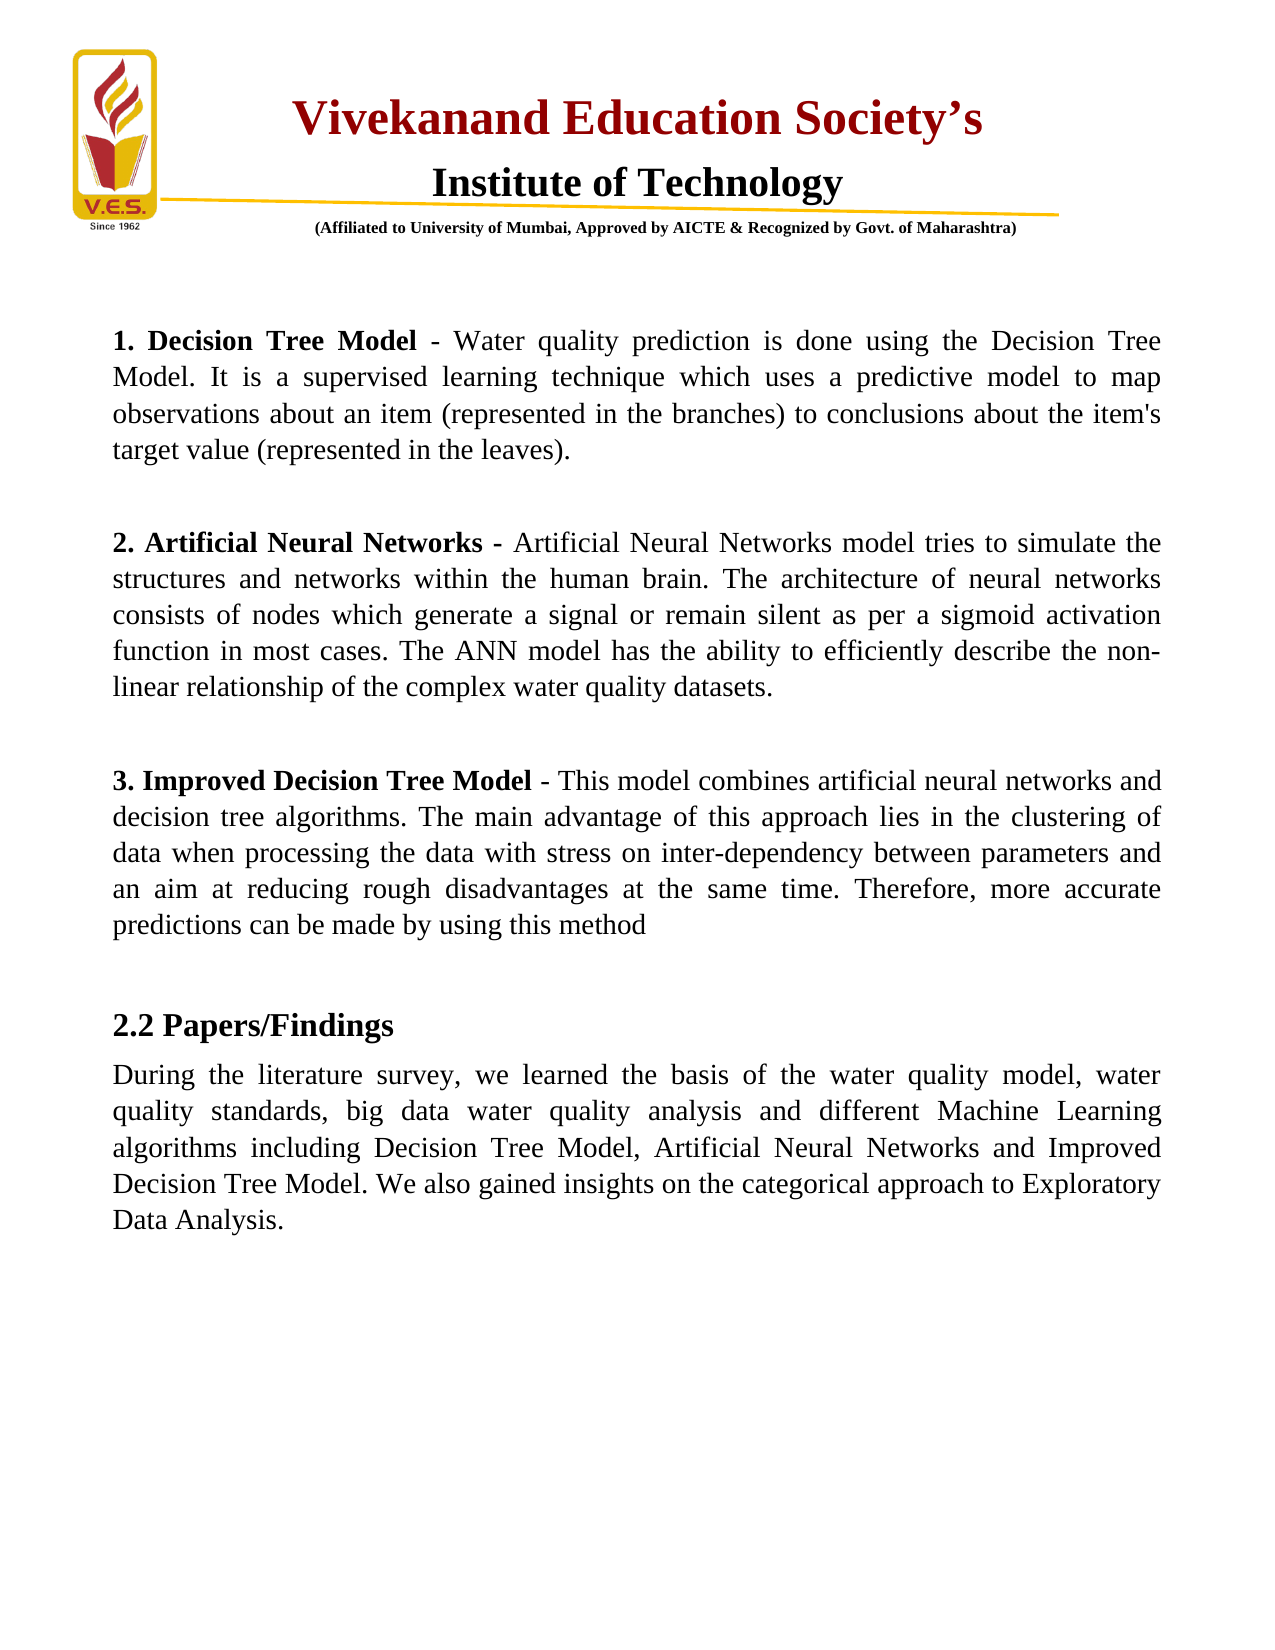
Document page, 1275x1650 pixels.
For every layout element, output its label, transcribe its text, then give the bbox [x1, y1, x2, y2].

text 2. Artificial Neural Networks - Artificial Neural Networks model tries to simulate the structures and networks within the human brain. The architecture of neural networks consists of nodes which generate a signal or remain silent as per a sigmoid activation function in most cases. The ANN model has the ability to efficiently describe the non-linear relationship of the complex water quality datasets. [112, 525, 1162, 703]
text During the literature survey, we learned the basis of the water quality model, water quality standards, big data water quality analysis and different Machine Learning algorithms including Decision Tree Model, Artificial Neural Networks and Improved Decision Tree Model. We also gained insights on the categorical approach to Exploratory Data Analysis. [112, 1057, 1162, 1236]
text 3. Improved Decision Tree Model - This model combines artificial neural networks and decision tree algorithms. The main advantage of this approach lies in the clustering of data when processing the data with stress on inter-dependency between parameters and an aim at reducing rough disadvantages at the same time. Therefore, more accurate predictions can be made by using this method [112, 763, 1162, 941]
text 1. Decision Tree Model - Water quality prediction is done using the Decision Tree Model. It is a supervised learning technique which uses a predictive model to map observations about an item (represented in the branches) to conclusions about the item's target value (represented in the leaves). [112, 323, 1162, 465]
text 2.2 Papers/Findings [112, 1006, 1162, 1044]
picture [25, 48, 207, 231]
